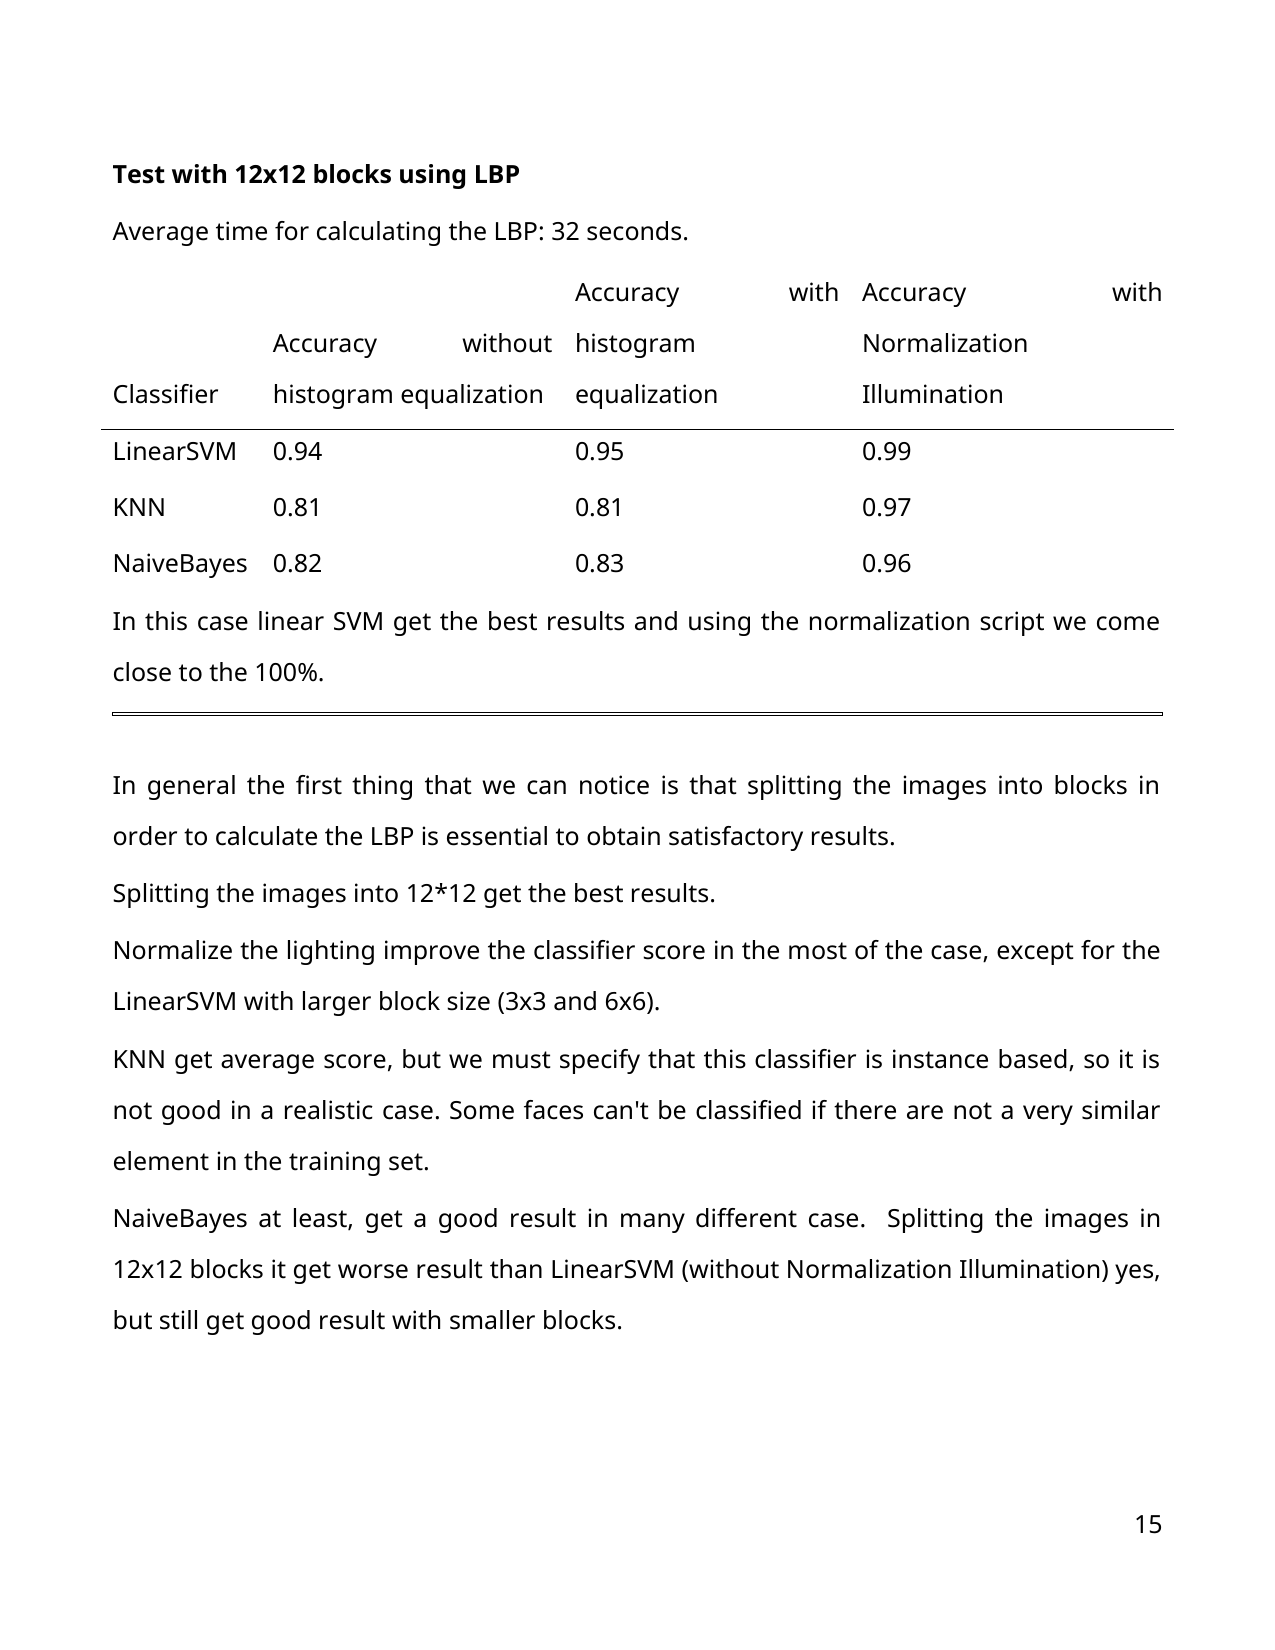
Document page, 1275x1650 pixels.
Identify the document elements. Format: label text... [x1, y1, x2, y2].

table_cell 0.95 [564, 430, 851, 486]
table_cell 0.96 [851, 542, 1174, 598]
text Normalize the lighting improve the classifier score in the most of the case, except for the LinearSVM with larger block size (3x3 and 6x6). [112, 933, 1162, 1018]
table_cell KNN [101, 486, 261, 542]
text Average time for calculating the LBP: 32 seconds. [112, 213, 1162, 248]
table_cell NaiveBayes [101, 542, 261, 598]
text NaiveBayes at least, get a good result in many different case. Splitting the images in 12x12 blocks it get worse result than LinearSVM (without Normalization Illumination) yes, but still get good result with smaller blocks. [112, 1201, 1162, 1337]
table_header Accuracy without histogram equalization [261, 271, 563, 429]
table_cell 0.94 [261, 430, 563, 486]
text Test with 12x12 blocks using LBP [112, 156, 1162, 190]
text In this case linear SVM get the best results and using the normalization script we come close to the 100%. [112, 604, 1162, 689]
table_cell 0.82 [261, 542, 563, 598]
table_cell 0.83 [564, 542, 851, 598]
table_cell 0.99 [851, 430, 1174, 486]
table_header Accuracy with Normalization Illumination [851, 271, 1174, 429]
text KNN get average score, but we must specify that this classifier is instance based, so it is not good in a realistic case. Some faces can't be classified if there are not a very similar element in the training set. [112, 1041, 1162, 1177]
table_cell 0.97 [851, 486, 1174, 542]
table_cell LinearSVM [101, 430, 261, 486]
text In general the first thing that we can notice is that splitting the images into blocks in order to calculate the LBP is essential to obtain satisfactory results. [112, 767, 1162, 852]
table_cell 0.81 [261, 486, 563, 542]
table_header Accuracy with histogram equalization [564, 271, 851, 429]
table_cell 0.81 [564, 486, 851, 542]
table_header Classifier [101, 271, 261, 429]
text Splitting the images into 12*12 get the best results. [112, 876, 1162, 910]
